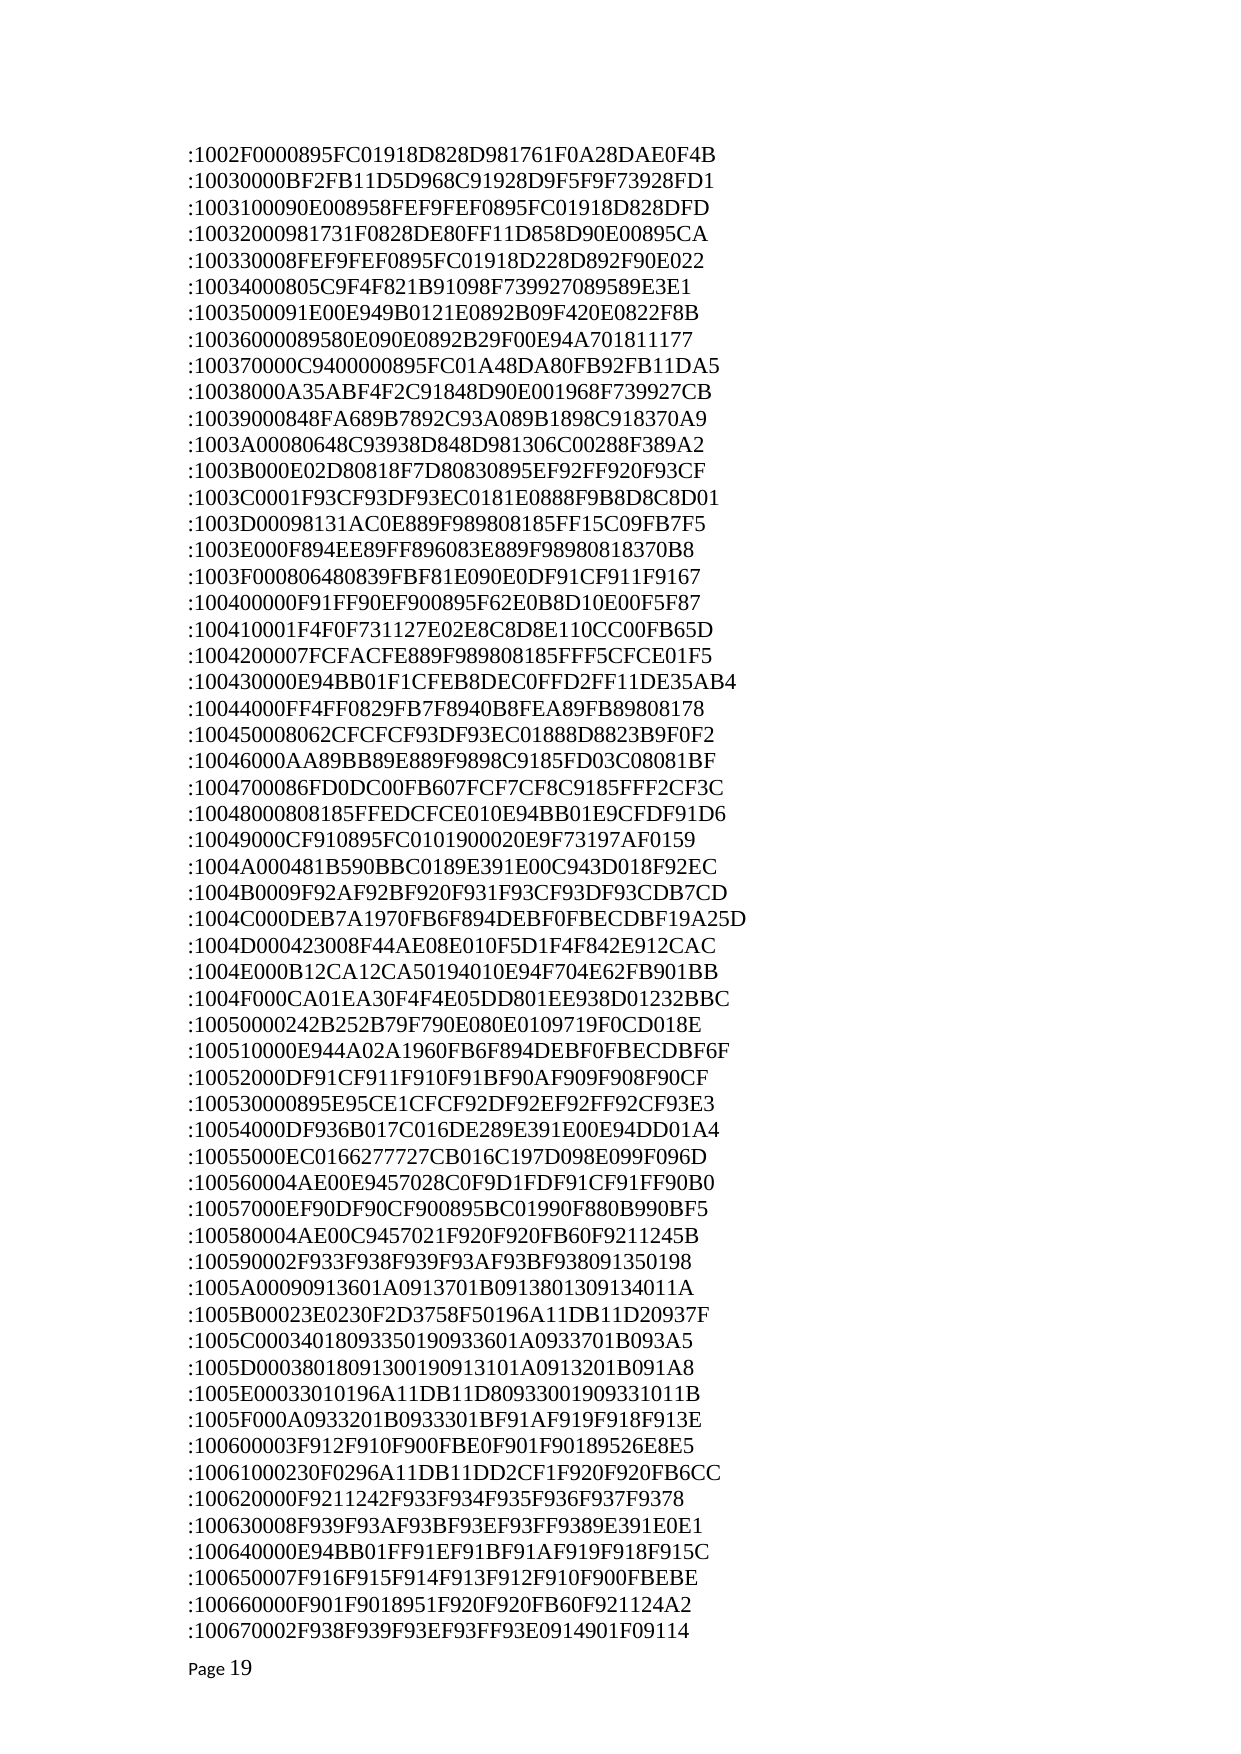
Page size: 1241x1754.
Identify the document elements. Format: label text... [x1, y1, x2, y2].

text :1003C0001F93CF93DF93EC0181E0888F9B8D8C8D01 [187, 484, 1171, 511]
text :1005D00038018091300190913101A0913201B091A8 [187, 1354, 1171, 1380]
text :1003A00080648C93938D848D981306C00288F389A2 [187, 432, 1171, 458]
text :100370000C9400000895FC01A48DA80FB92FB11DA5 [187, 352, 1171, 379]
text :100660000F901F9018951F920F920FB60F921124A2 [187, 1591, 1171, 1617]
text :1004D000423008F44AE08E010F5D1F4F842E912CAC [187, 932, 1171, 958]
text :1004F000CA01EA30F4F4E05DD801EE938D01232BBC [187, 985, 1171, 1011]
text :10036000089580E090E0892B29F00E94A701811177 [187, 326, 1171, 352]
text :1004200007FCFACFE889F989808185FFF5CFCE01F5 [187, 642, 1171, 669]
text :1003100090E008958FEF9FEF0895FC01918D828DFD [187, 194, 1171, 221]
text :10055000EC0166277727CB016C197D098E099F096D [187, 1143, 1171, 1169]
text :1005B00023E0230F2D3758F50196A11DB11D20937F [187, 1301, 1171, 1327]
text :1004B0009F92AF92BF920F931F93CF93DF93CDB7CD [187, 879, 1171, 906]
text :10052000DF91CF911F910F91BF90AF909F908F90CF [187, 1064, 1171, 1090]
text :10049000CF910895FC0101900020E9F73197AF0159 [187, 827, 1171, 853]
text :10061000230F0296A11DB11DD2CF1F920F920FB6CC [187, 1459, 1171, 1486]
text :10050000242B252B79F790E080E0109719F0CD018E [187, 1011, 1171, 1038]
text :100330008FEF9FEF0895FC01918D228D892F90E022 [187, 247, 1171, 273]
text :100450008062CFCFCF93DF93EC01888D8823B9F0F2 [187, 721, 1171, 748]
text :10039000848FA689B7892C93A089B1898C918370A9 [187, 405, 1171, 431]
text :100400000F91FF90EF900895F62E0B8D10E00F5F87 [187, 590, 1171, 616]
text :10038000A35ABF4F2C91848D90E001968F739927CB [187, 379, 1171, 405]
text :10057000EF90DF90CF900895BC01990F880B990BF5 [187, 1196, 1171, 1222]
text :1003B000E02D80818F7D80830895EF92FF920F93CF [187, 458, 1171, 484]
text :1004C000DEB7A1970FB6F894DEBF0FBECDBF19A25D [187, 906, 1171, 932]
text :1005C00034018093350190933601A0933701B093A5 [187, 1328, 1171, 1354]
text :100580004AE00C9457021F920F920FB60F9211245B [187, 1222, 1171, 1248]
text :100560004AE00E9457028C0F9D1FDF91CF91FF90B0 [187, 1169, 1171, 1196]
text :100620000F9211242F933F934F935F936F937F9378 [187, 1486, 1171, 1512]
text :100630008F939F93AF93BF93EF93FF9389E391E0E1 [187, 1512, 1171, 1538]
text :100650007F916F915F914F913F912F910F900FBEBE [187, 1565, 1171, 1591]
text :10054000DF936B017C016DE289E391E00E94DD01A4 [187, 1117, 1171, 1143]
text :1002F0000895FC01918D828D981761F0A28DAE0F4B [187, 142, 1171, 168]
text :100430000E94BB01F1CFEB8DEC0FFD2FF11DE35AB4 [187, 669, 1171, 695]
text :10046000AA89BB89E889F9898C9185FD03C08081BF [187, 748, 1171, 774]
text :10030000BF2FB11D5D968C91928D9F5F9F73928FD1 [187, 168, 1171, 194]
text :10048000808185FFEDCFCE010E94BB01E9CFDF91D6 [187, 801, 1171, 827]
text :10034000805C9F4F821B91098F739927089589E3E1 [187, 273, 1171, 300]
text :100410001F4F0F731127E02E8C8D8E110CC00FB65D [187, 616, 1171, 642]
text :1005E00033010196A11DB11D80933001909331011B [187, 1380, 1171, 1407]
text :1003F000806480839FBF81E090E0DF91CF911F9167 [187, 563, 1171, 589]
text :1003D00098131AC0E889F989808185FF15C09FB7F5 [187, 511, 1171, 537]
text :100640000E94BB01FF91EF91BF91AF919F918F915C [187, 1538, 1171, 1565]
text :1004700086FD0DC00FB607FCF7CF8C9185FFF2CF3C [187, 774, 1171, 800]
text :100510000E944A02A1960FB6F894DEBF0FBECDBF6F [187, 1038, 1171, 1064]
text :1005F000A0933201B0933301BF91AF919F918F913E [187, 1407, 1171, 1433]
text :1004E000B12CA12CA50194010E94F704E62FB901BB [187, 959, 1171, 985]
text :100600003F912F910F900FBE0F901F90189526E8E5 [187, 1433, 1171, 1459]
text :100530000895E95CE1CFCF92DF92EF92FF92CF93E3 [187, 1090, 1171, 1117]
text :1003E000F894EE89FF896083E889F98980818370B8 [187, 537, 1171, 563]
text :100670002F938F939F93EF93FF93E0914901F09114 [187, 1617, 1171, 1644]
text :10044000FF4FF0829FB7F8940B8FEA89FB89808178 [187, 695, 1171, 721]
text :1003500091E00E949B0121E0892B09F420E0822F8B [187, 300, 1171, 326]
text :100590002F933F938F939F93AF93BF938091350198 [187, 1248, 1171, 1275]
text :1004A000481B590BBC0189E391E00C943D018F92EC [187, 853, 1171, 879]
text :10032000981731F0828DE80FF11D858D90E00895CA [187, 221, 1171, 247]
text :1005A00090913601A0913701B0913801309134011A [187, 1275, 1171, 1301]
